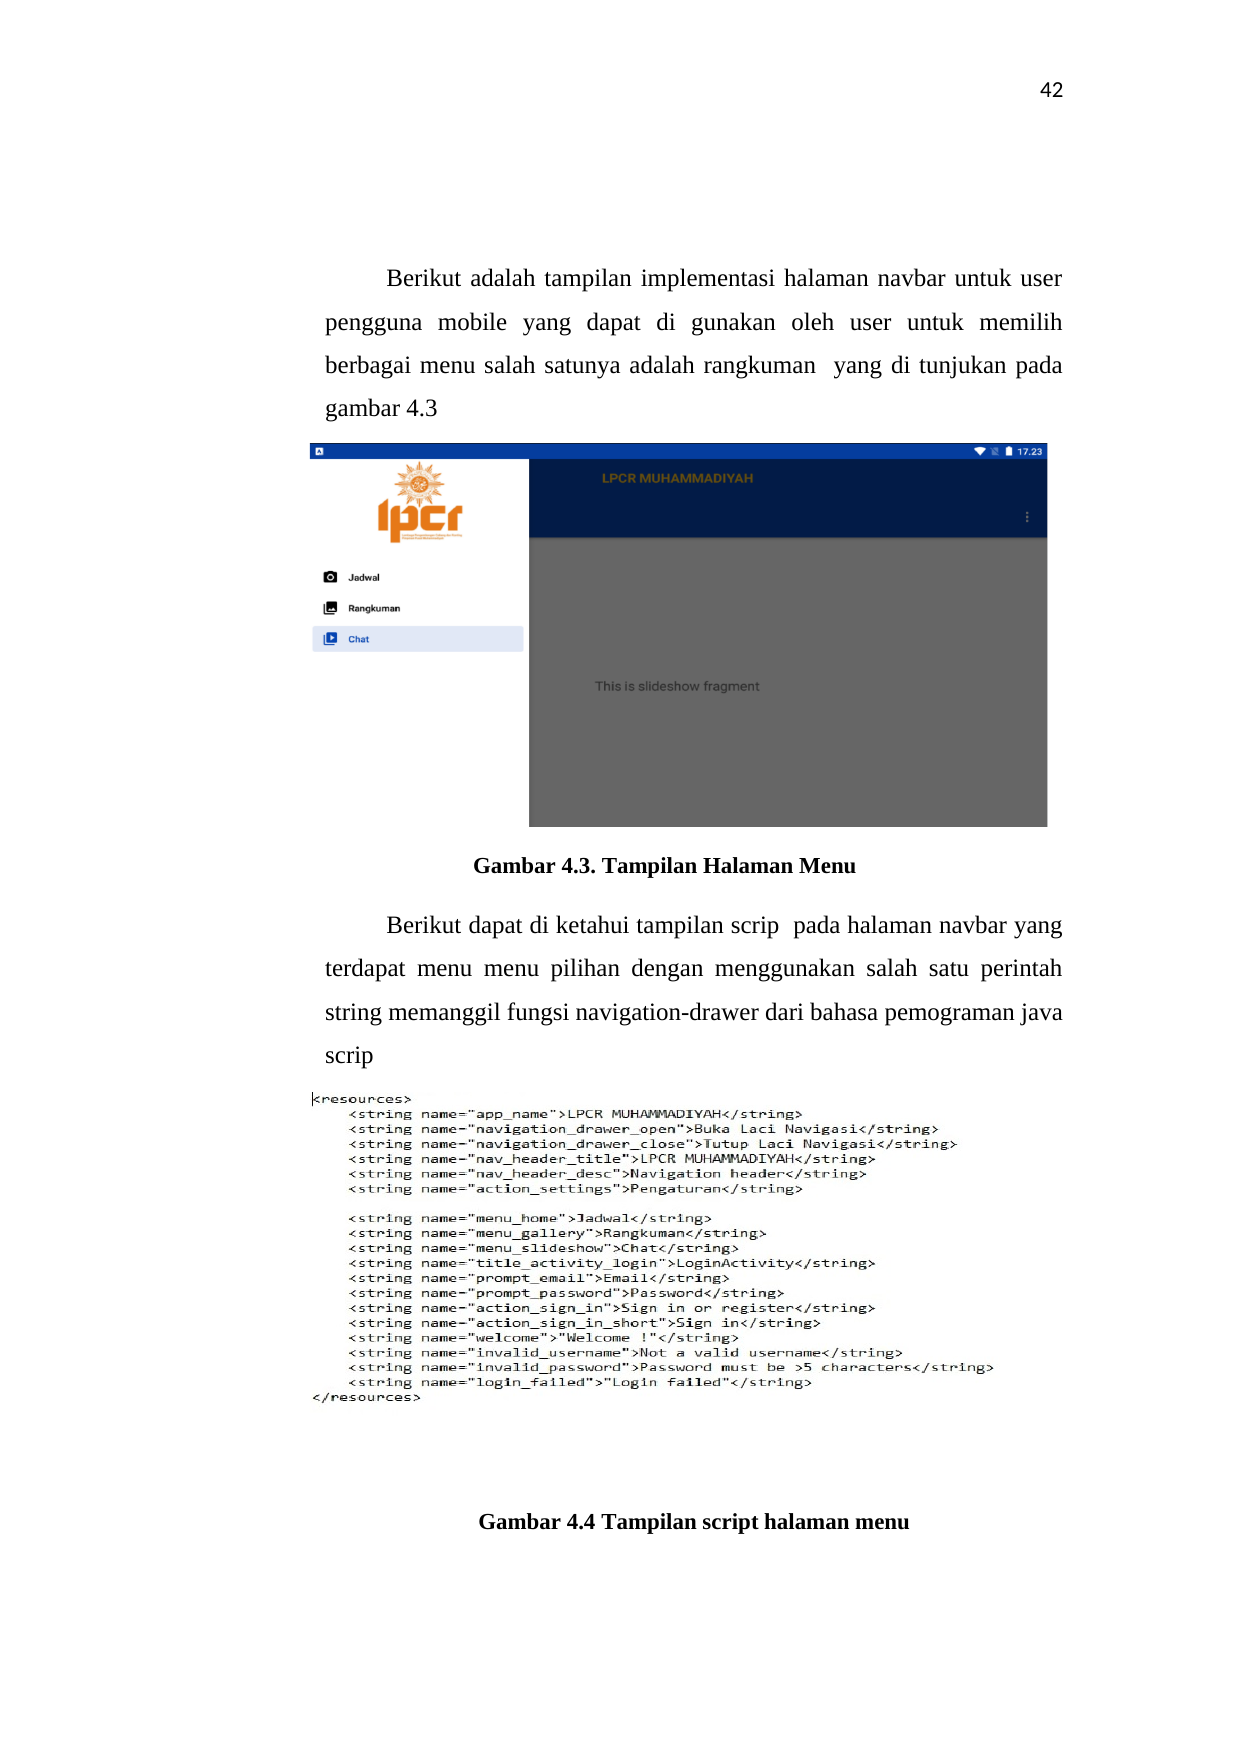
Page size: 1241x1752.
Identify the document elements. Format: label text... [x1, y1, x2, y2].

list Berikut dapat di ketahui tampilan scrip pada halaman navbar yang terdapat menu menu pilihan dengan menggunakan salah satu perintah string memanggil fungsi navigation-drawer dari bahasa pemograman java scrip [325, 910, 1063, 1068]
list Berikut adalah tampilan implementasi halaman navbar untuk user pengguna mobile yang dapat di gunakan oleh user untuk memilih berbagai menu salah satunya adalah rangkuman yang di tunjukan pada gambar 4.3 [325, 263, 1063, 422]
picture [309, 1092, 1055, 1501]
picture [309, 443, 1048, 827]
